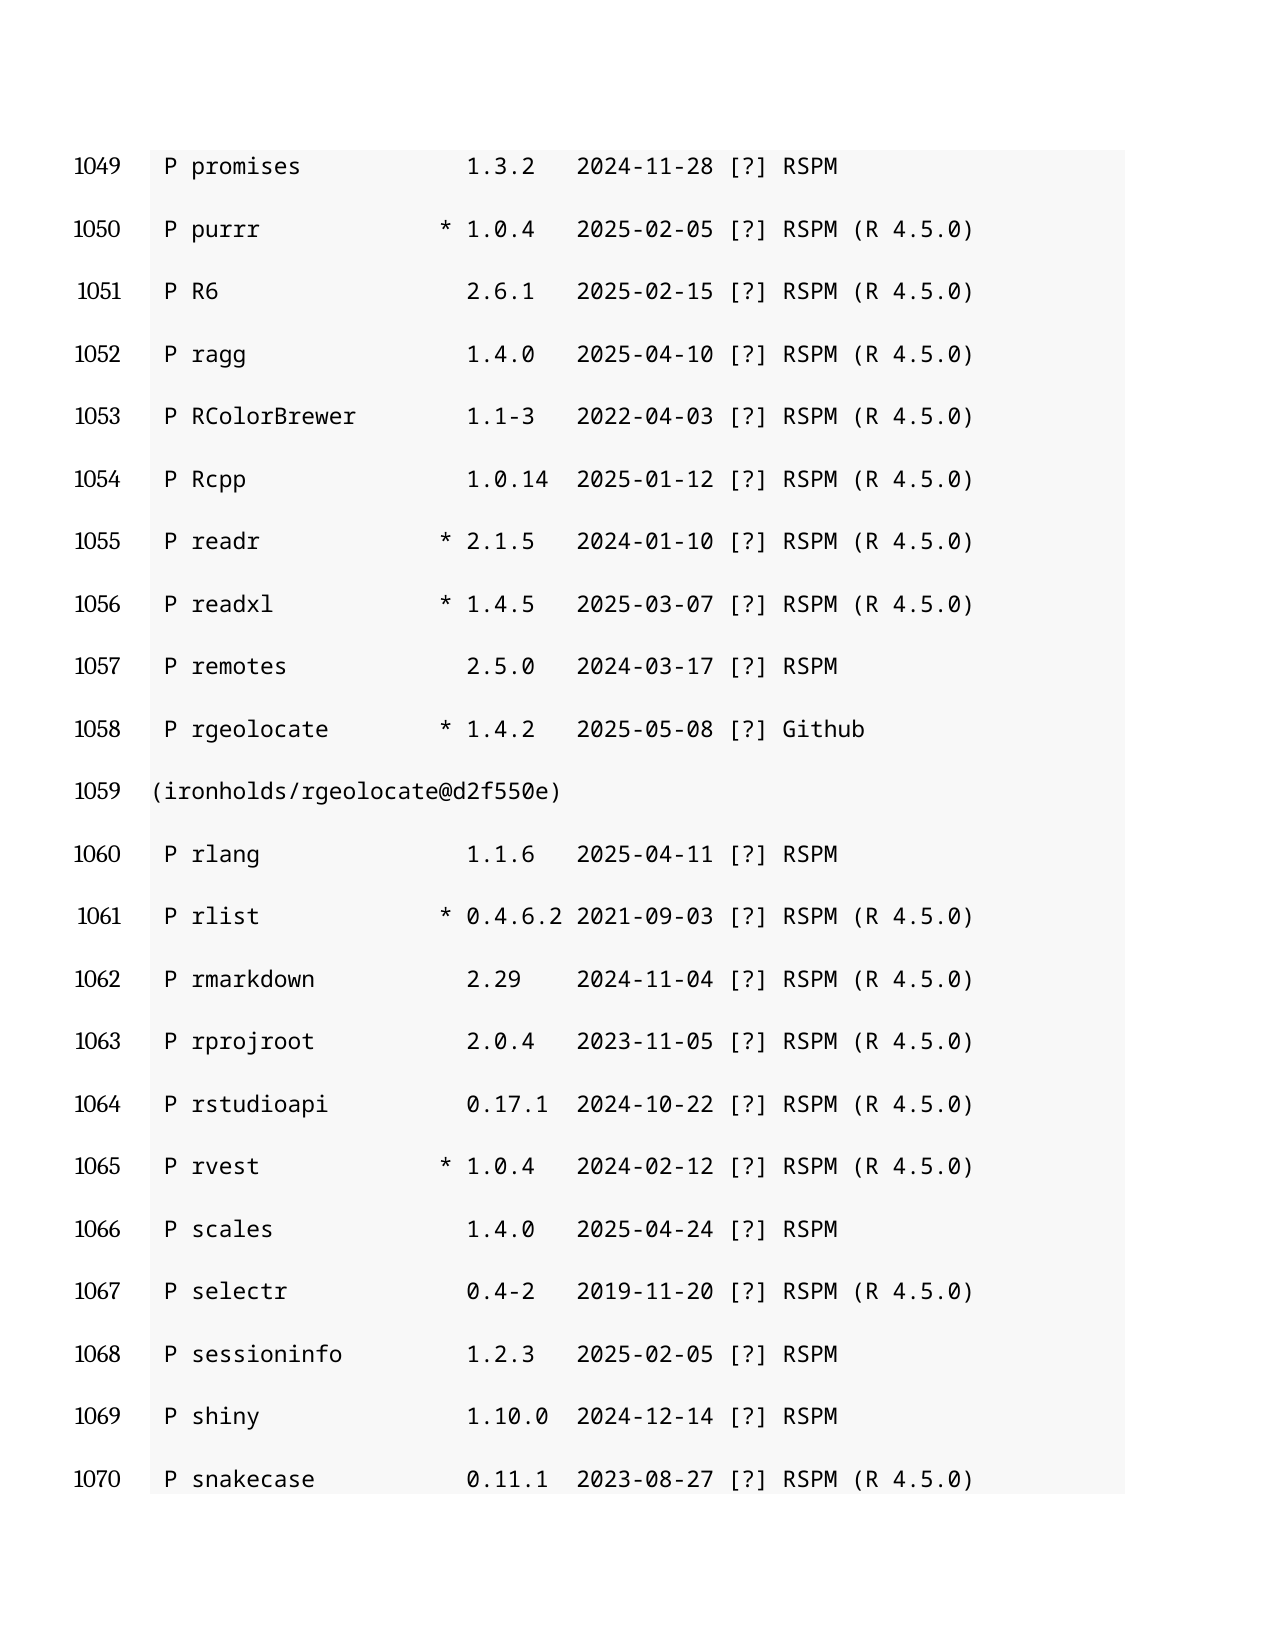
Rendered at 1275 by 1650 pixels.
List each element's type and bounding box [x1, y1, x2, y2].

text [150, 150, 1125, 1494]
